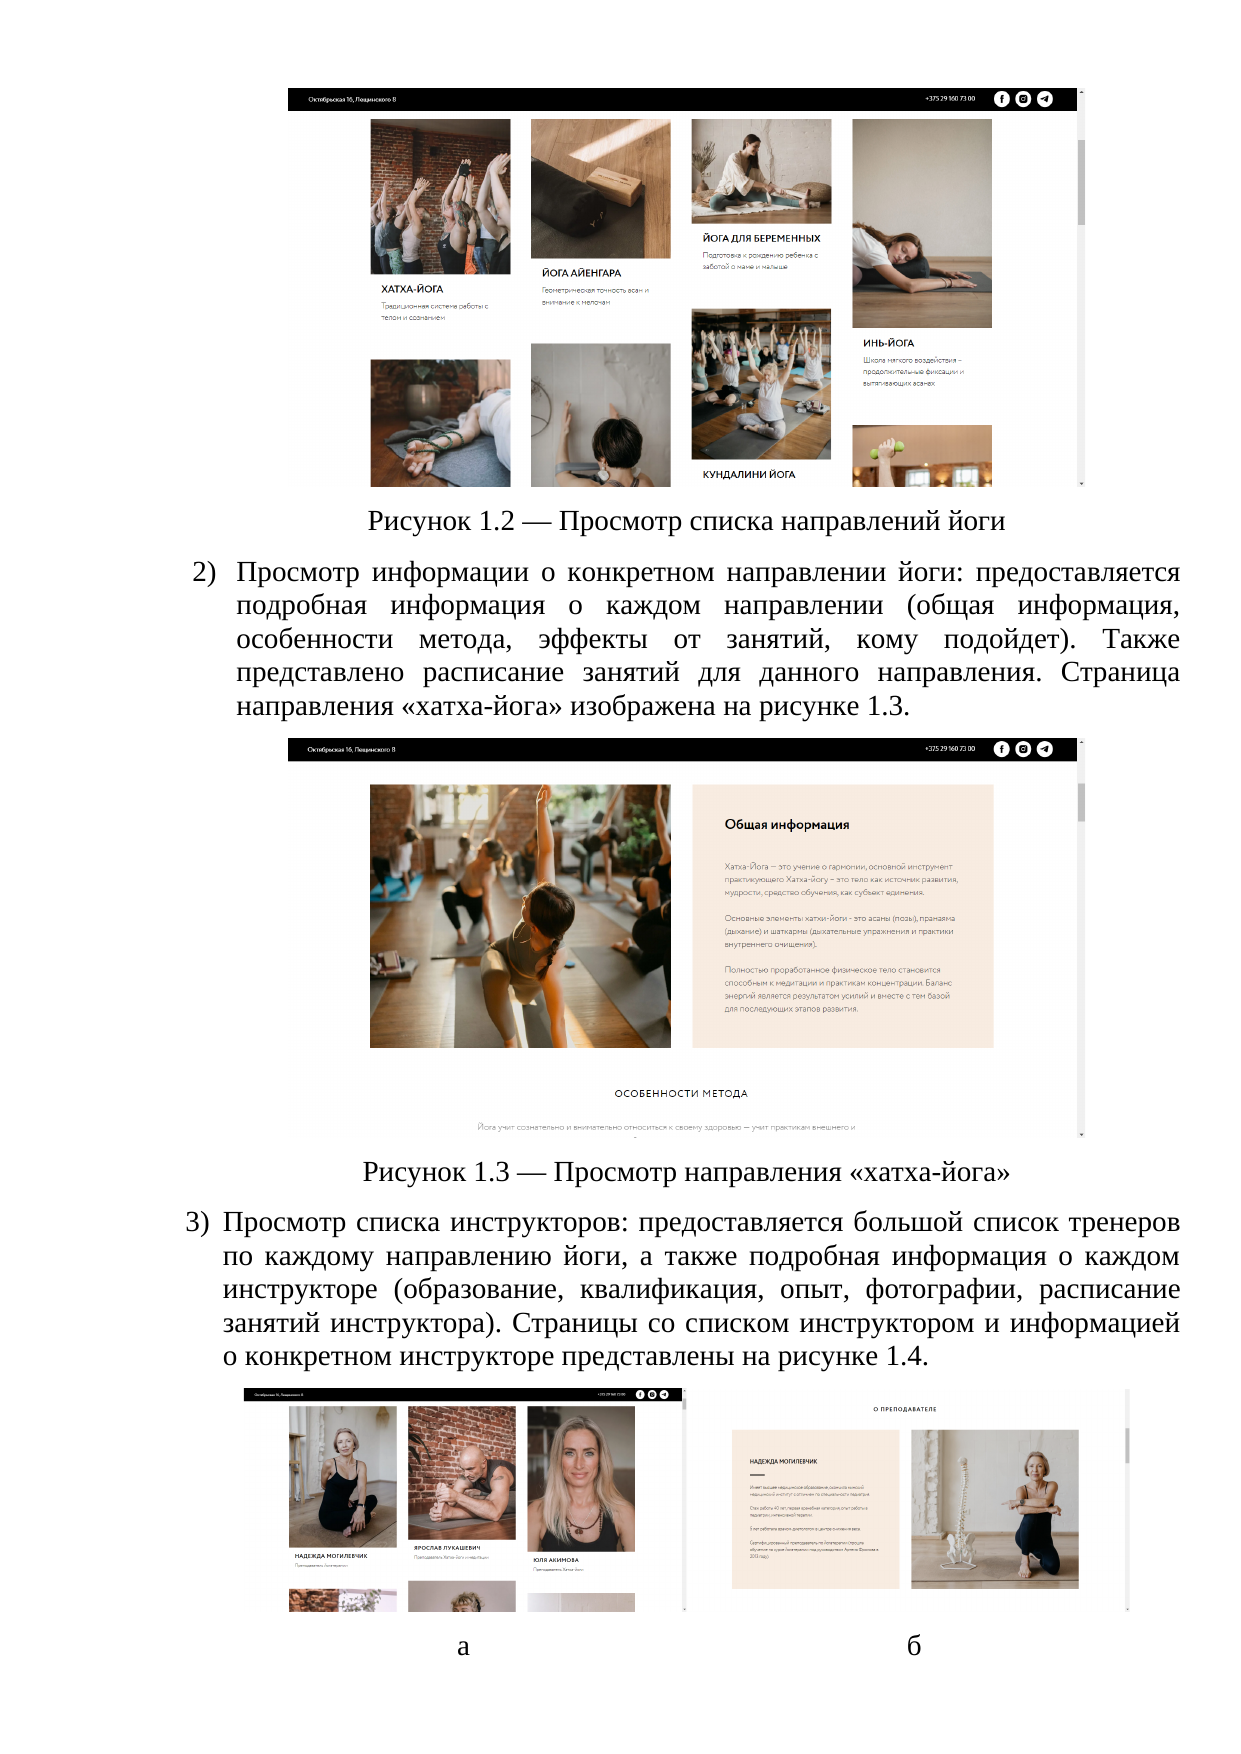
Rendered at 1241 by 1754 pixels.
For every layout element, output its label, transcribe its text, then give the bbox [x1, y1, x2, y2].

text а б [192, 1628, 1181, 1661]
text Рисунок 1.2 — Просмотр списка направлений йоги [192, 503, 1181, 537]
list Просмотр информации о конкретном направлении йоги: предоставляется подробная информация о каждом направлении (общая информация, особенности метода, эффекты от занятий, кому подойдет). Также представлено расписание занятий для данного направления. Страница направления «хатха-йога» изображена на рисунке 1.3. [192, 554, 1181, 721]
picture [243, 1388, 1130, 1612]
list Просмотр списка инструкторов: предоставляется большой список тренеров по каждому направлению йоги, а также подробная информация о каждом инструкторе (образование, квалификация, опыт, фотографии, расписание занятий инструктора). Страницы со списком инструктором и информацией о конкретном инструкторе представлены на рисунке 1.4. [185, 1204, 1181, 1372]
picture [288, 738, 1086, 1138]
text Рисунок 1.3 — Просмотр направления «хатха-йога» [192, 1154, 1181, 1188]
picture [288, 88, 1086, 487]
